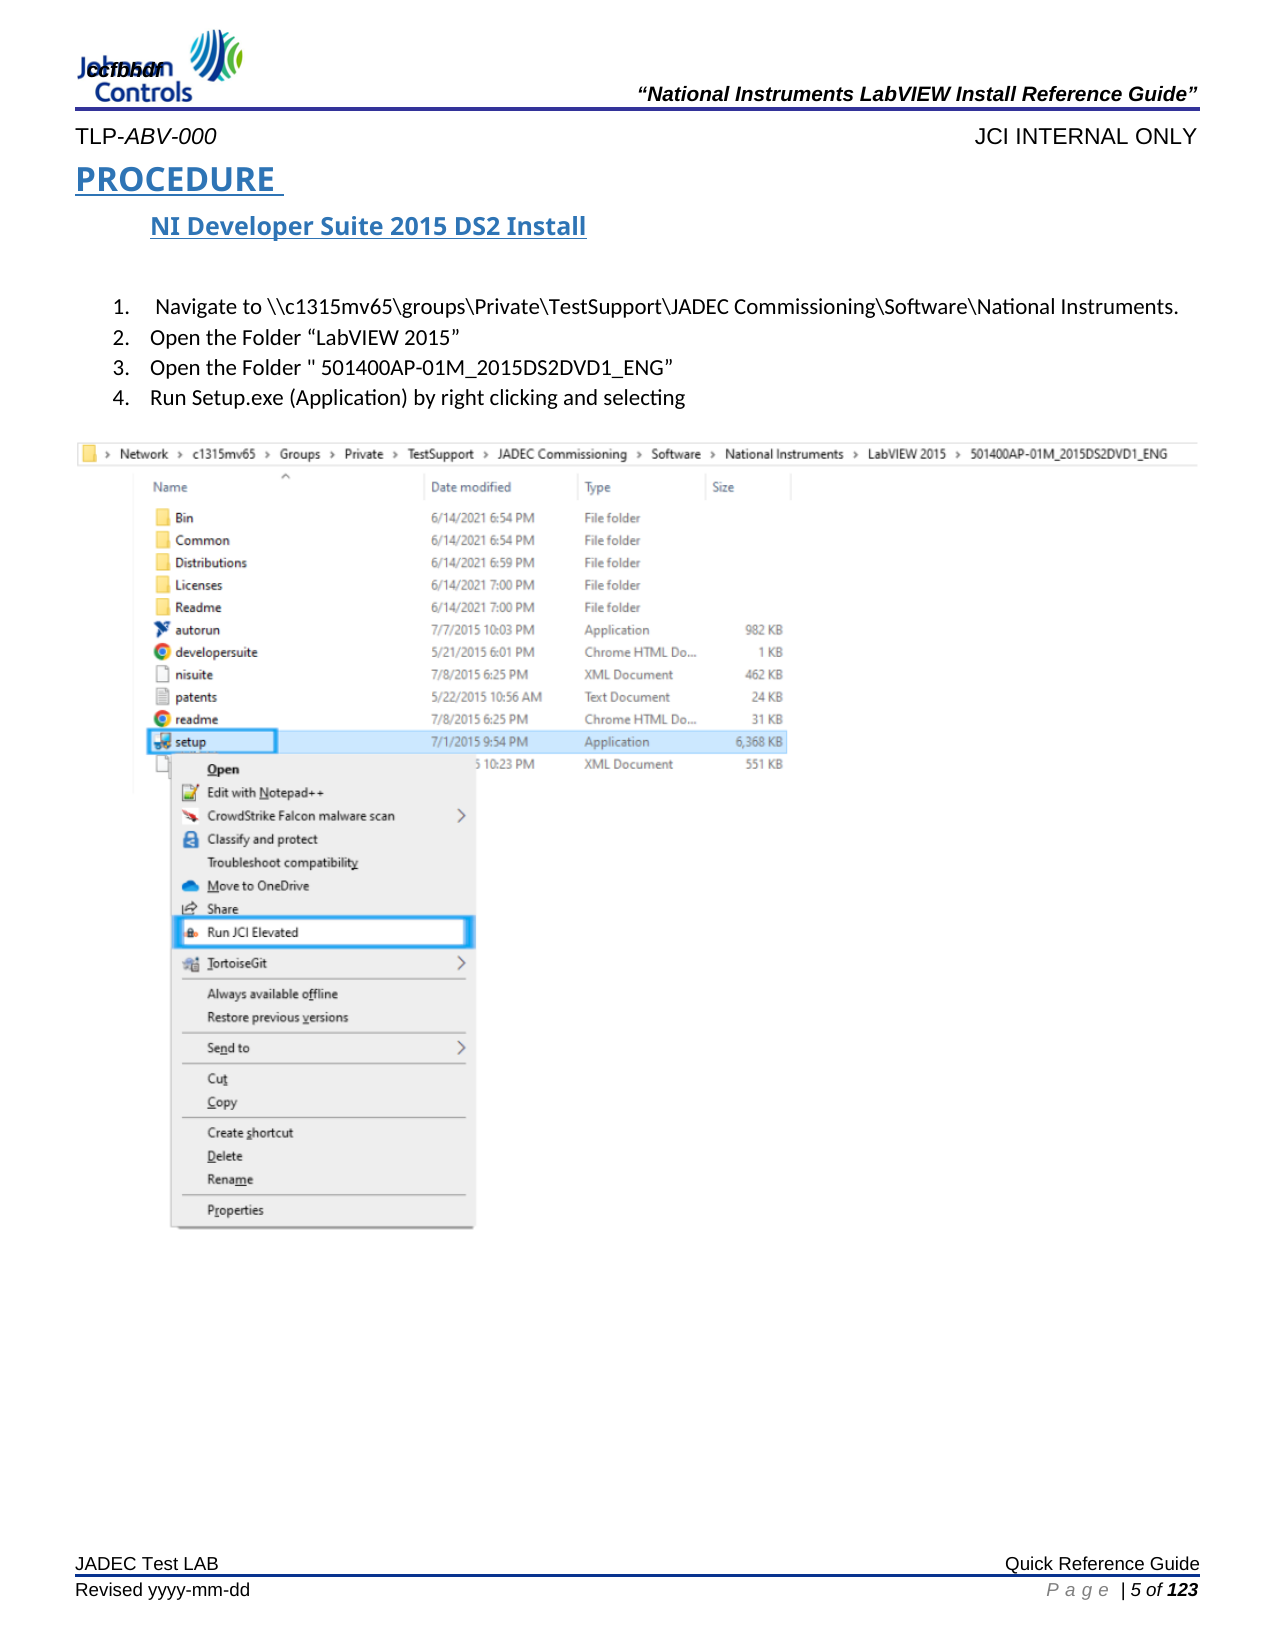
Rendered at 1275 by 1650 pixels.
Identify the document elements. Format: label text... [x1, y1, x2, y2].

picture [75, 438, 1200, 1231]
list Open the Folder “LabVIEW 2015” [112, 323, 1200, 351]
list Navigate to \\c1315mv65\groups\Private\TestSupport\JADEC Commissioning\Software\National Instruments. [112, 292, 1200, 321]
picture [76, 26, 246, 105]
subtitle PROCEDURE [75, 156, 1200, 201]
list Open the Folder " 501400AP-01M_2015DS2DVD1_ENG” [112, 353, 1200, 381]
list Run Setup.exe (Application) by right clicking and selecting [112, 383, 1200, 411]
subtitle NI Developer Suite 2015 DS2 Install [150, 209, 1200, 243]
